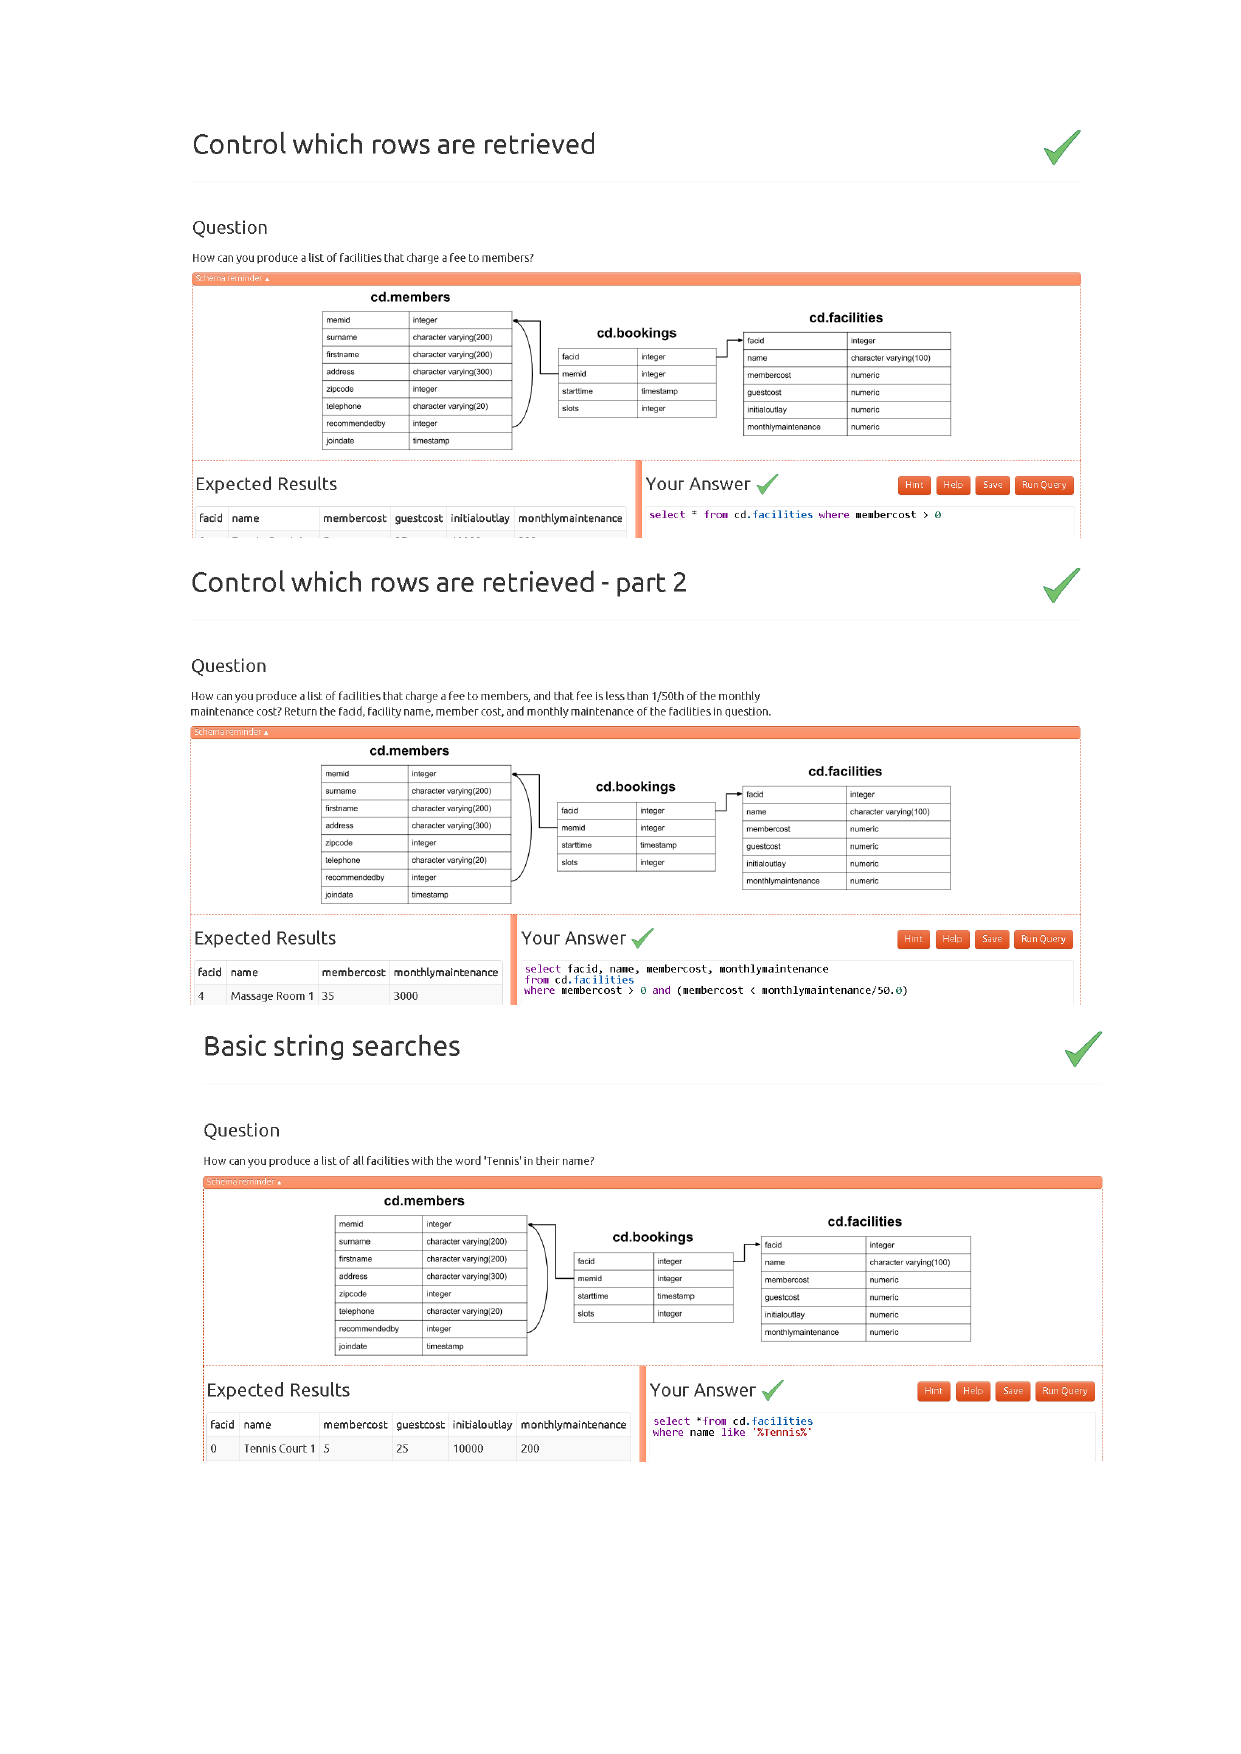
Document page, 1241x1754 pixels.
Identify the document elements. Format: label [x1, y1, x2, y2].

picture [177, 118, 1152, 538]
picture [177, 556, 1152, 1005]
picture [177, 1023, 1152, 1462]
